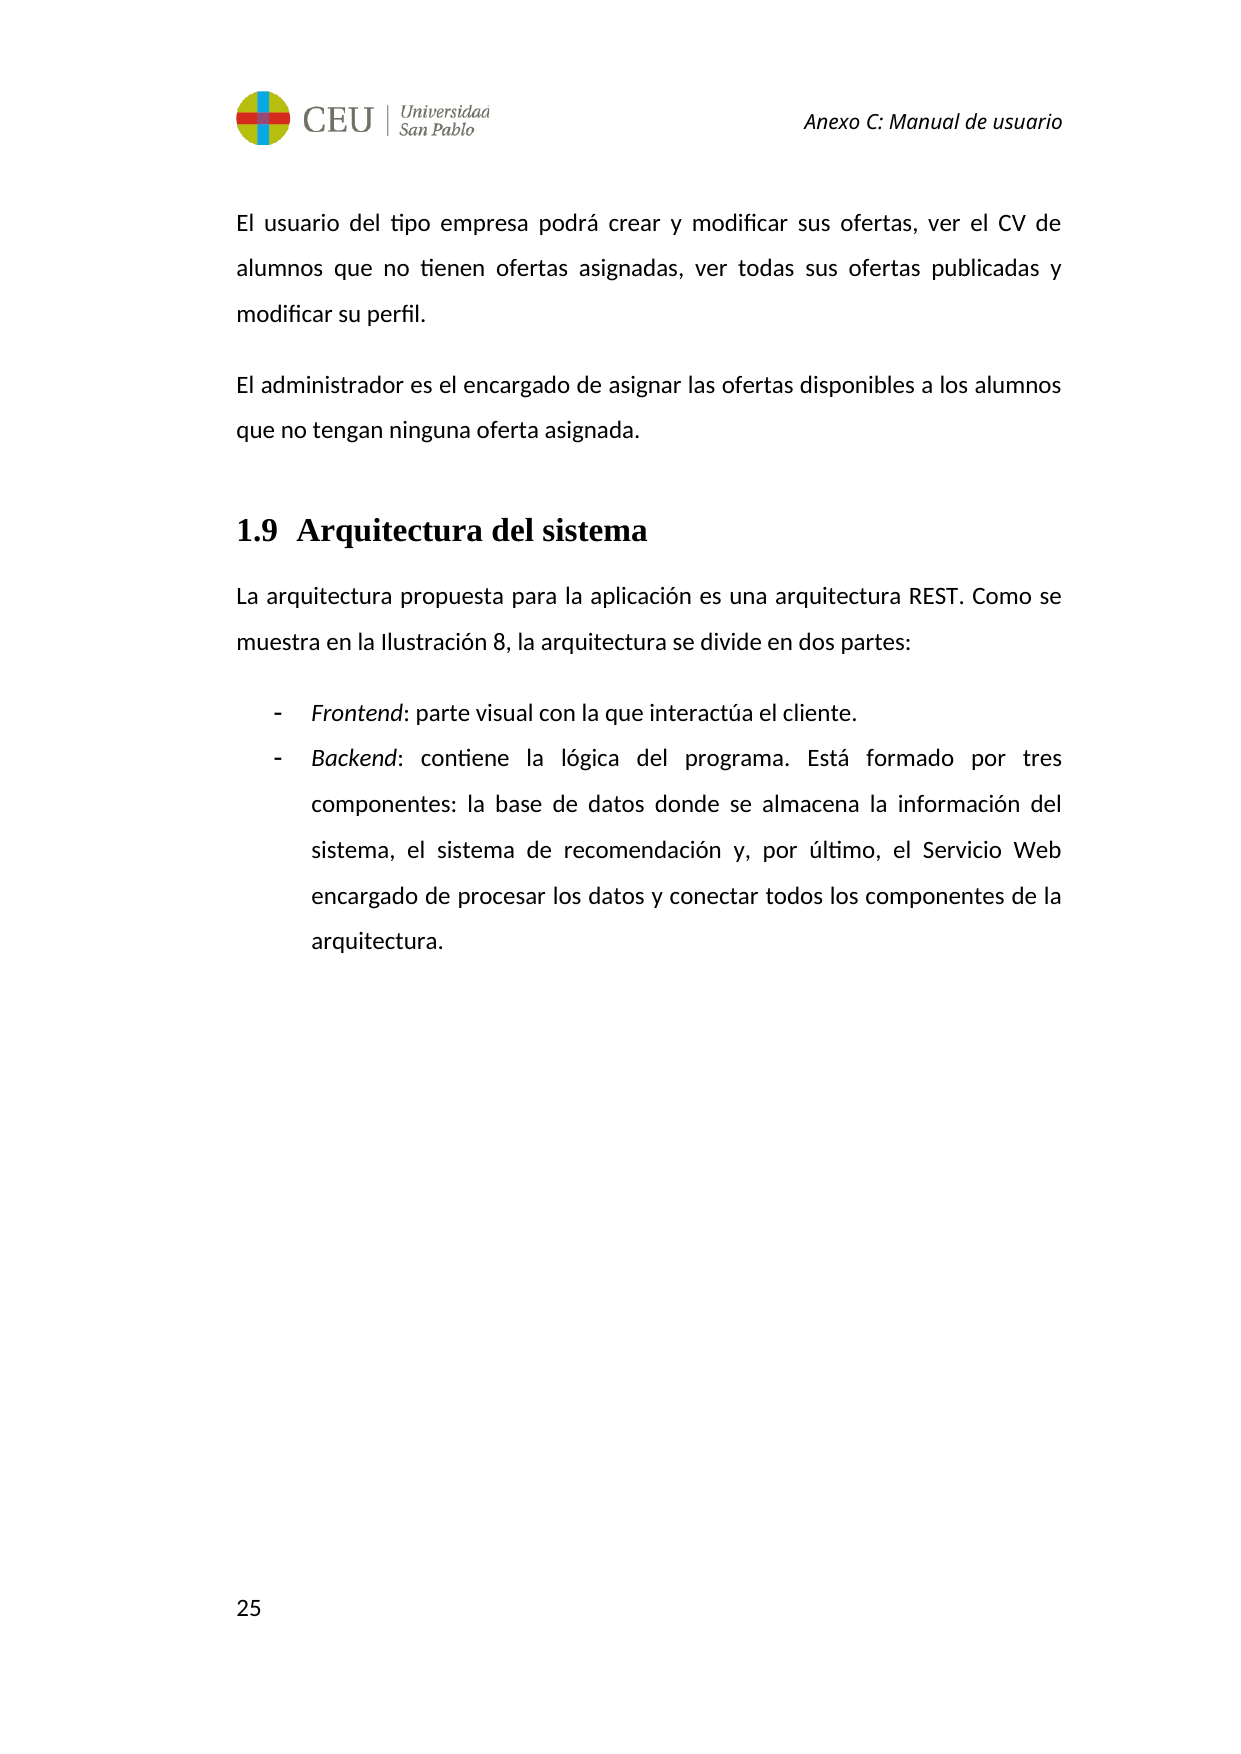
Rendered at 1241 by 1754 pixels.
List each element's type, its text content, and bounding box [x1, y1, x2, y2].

list Frontend: parte visual con la que interactúa el cliente. [274, 697, 1063, 727]
text El usuario del tipo empresa podrá crear y modificar sus ofertas, ver el CV de alumnos que no tienen ofertas asignadas, ver todas sus ofertas publicadas y modificar su perfil. [236, 207, 1063, 329]
text La arquitectura propuesta para la aplicación es una arquitectura REST. Como se muestra en la Ilustración 8, la arquitectura se divide en dos partes: [236, 580, 1063, 657]
text El administrador es el encargado de asignar las ofertas disponibles a los alumnos que no tengan ninguna oferta asignada. [236, 369, 1063, 445]
subtitle Arquitectura del sistema [236, 510, 1063, 549]
list Backend: contiene la lógica del programa. Está formado por tres componentes: la base de datos donde se almacena la información del sistema, el sistema de recomendación y, por último, el Servicio Web encargado de procesar los datos y conectar todos los componentes de la arquitectura. [274, 743, 1063, 956]
picture [235, 89, 490, 146]
